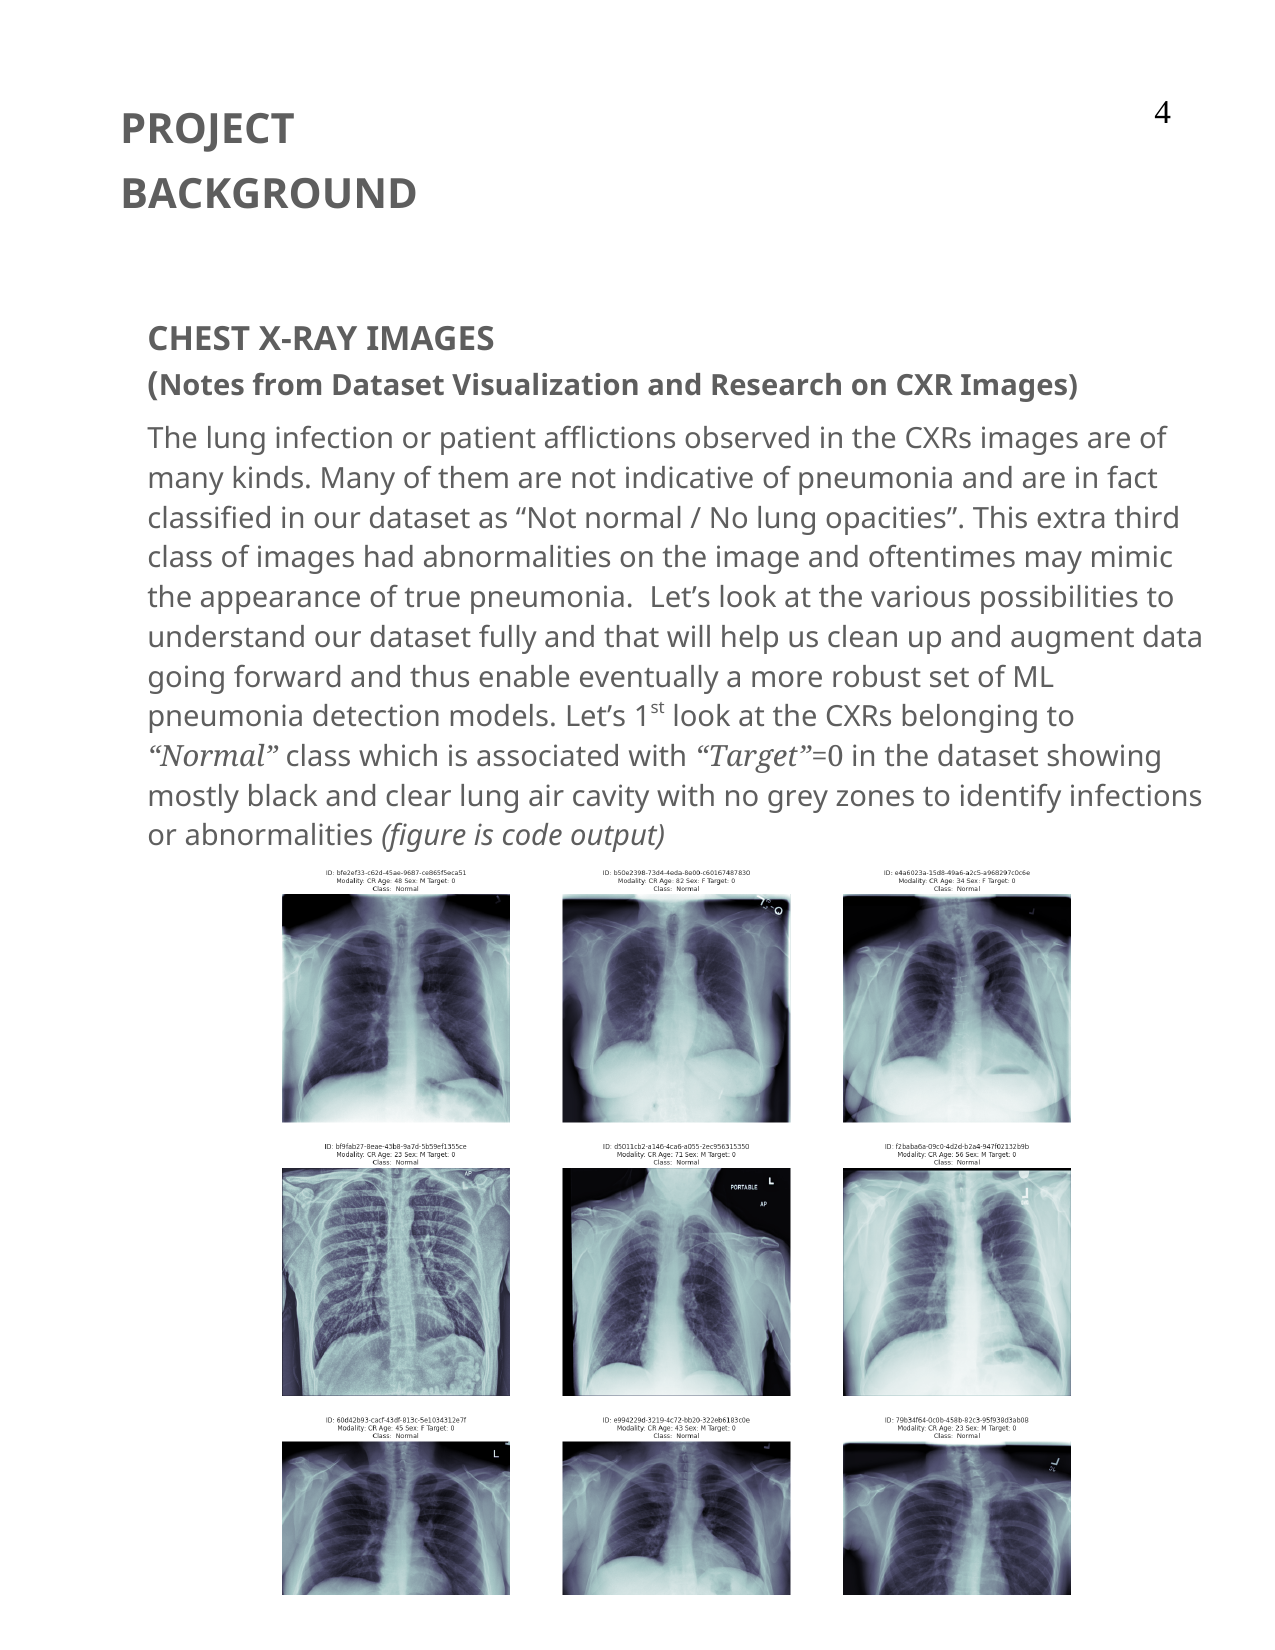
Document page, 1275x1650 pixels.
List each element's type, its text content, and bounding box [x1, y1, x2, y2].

picture [278, 866, 1074, 1595]
table_header PROJECT BACKGROUND [109, 91, 604, 237]
table_header [120, 319, 583, 507]
text CHEST X-RAY IMAGES (Notes from Dataset Visualization and Research on CXR Images) [147, 314, 1205, 405]
table_cell [120, 507, 583, 701]
text The lung infection or patient afflictions observed in the CXRs images are of many kinds. Many of them are not indicative of pneumonia and are in fact classified in our dataset as “Not normal / No lung opacities”. This extra third class of images had abnormalities on the image and oftentimes may mimic the appearance of true pneumonia. Let’s look at the various possibilities to understand our dataset fully and that will help us clean up and augment data going forward and thus enable eventually a more robust set of ML pneumonia detection models. Let’s 1st look at the CXRs belonging to “Normal” class which is associated with “Target”=0 in the dataset showing mostly black and clear lung air cavity with no grey zones to identify infections or abnormalities (figure is code output) [147, 418, 1205, 854]
table_header [584, 319, 1079, 701]
